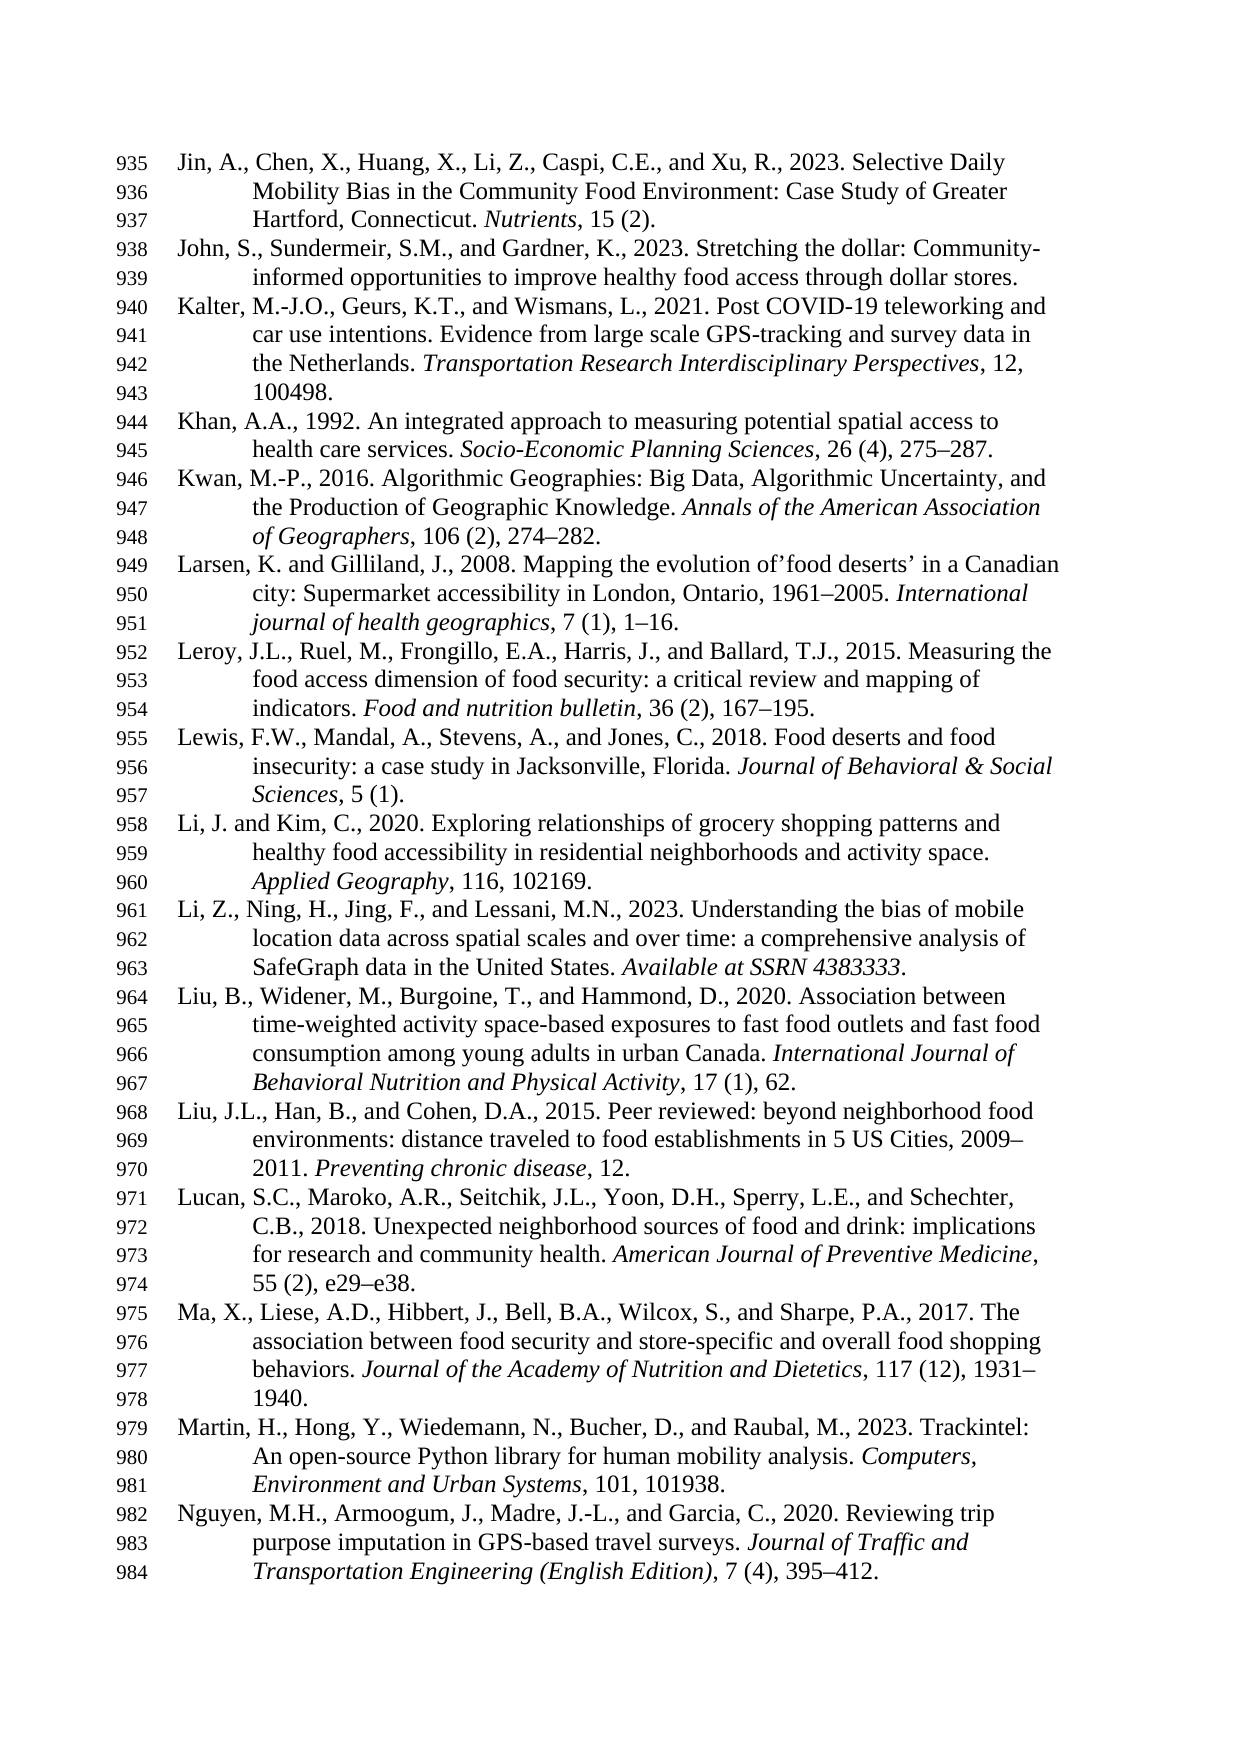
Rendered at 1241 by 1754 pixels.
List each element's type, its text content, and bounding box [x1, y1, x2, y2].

text Larsen, K. and Gilliland, J., 2008. Mapping the evolution of’food deserts’ in a Canadian city: Supermarket accessibility in London, Ontario, 1961–2005. International journal of health geographics, 7 (1), 1–16. [177, 549, 1063, 636]
text Martin, H., Hong, Y., Wiedemann, N., Bucher, D., and Raubal, M., 2023. Trackintel: An open-source Python library for human mobility analysis. Computers, Environment and Urban Systems, 101, 101938. [177, 1412, 1063, 1498]
text Khan, A.A., 1992. An integrated approach to measuring potential spatial access to health care services. Socio-Economic Planning Sciences, 26 (4), 275–287. [177, 406, 1063, 463]
text John, S., Sundermeir, S.M., and Gardner, K., 2023. Stretching the dollar: Community-informed opportunities to improve healthy food access through dollar stores. [177, 233, 1063, 291]
text Li, Z., Ning, H., Jing, F., and Lessani, M.N., 2023. Understanding the bias of mobile location data across spatial scales and over time: a comprehensive analysis of SafeGraph data in the United States. Available at SSRN 4383333. [177, 894, 1063, 981]
text Liu, B., Widener, M., Burgoine, T., and Hammond, D., 2020. Association between time-weighted activity space-based exposures to fast food outlets and fast food consumption among young adults in urban Canada. International Journal of Behavioral Nutrition and Physical Activity, 17 (1), 62. [177, 981, 1063, 1096]
text Liu, J.L., Han, B., and Cohen, D.A., 2015. Peer reviewed: beyond neighborhood food environments: distance traveled to food establishments in 5 US Cities, 2009–2011. Preventing chronic disease, 12. [177, 1096, 1063, 1182]
text Kwan, M.-P., 2016. Algorithmic Geographies: Big Data, Algorithmic Uncertainty, and the Production of Geographic Knowledge. Annals of the American Association of Geographers, 106 (2), 274–282. [177, 463, 1063, 549]
text Nguyen, M.H., Armoogum, J., Madre, J.-L., and Garcia, C., 2020. Reviewing trip purpose imputation in GPS-based travel surveys. Journal of Traffic and Transportation Engineering (English Edition), 7 (4), 395–412. [177, 1498, 1063, 1584]
text Kalter, M.-J.O., Geurs, K.T., and Wismans, L., 2021. Post COVID-19 teleworking and car use intentions. Evidence from large scale GPS-tracking and survey data in the Netherlands. Transportation Research Interdisciplinary Perspectives, 12, 100498. [177, 291, 1063, 406]
text Ma, X., Liese, A.D., Hibbert, J., Bell, B.A., Wilcox, S., and Sharpe, P.A., 2017. The association between food security and store-specific and overall food shopping behaviors. Journal of the Academy of Nutrition and Dietetics, 117 (12), 1931–1940. [177, 1297, 1063, 1412]
text Jin, A., Chen, X., Huang, X., Li, Z., Caspi, C.E., and Xu, R., 2023. Selective Daily Mobility Bias in the Community Food Environment: Case Study of Greater Hartford, Connecticut. Nutrients, 15 (2). [177, 147, 1063, 233]
text Lucan, S.C., Maroko, A.R., Seitchik, J.L., Yoon, D.H., Sperry, L.E., and Schechter, C.B., 2018. Unexpected neighborhood sources of food and drink: implications for research and community health. American Journal of Preventive Medicine, 55 (2), e29–e38. [177, 1182, 1063, 1297]
text Leroy, J.L., Ruel, M., Frongillo, E.A., Harris, J., and Ballard, T.J., 2015. Measuring the food access dimension of food security: a critical review and mapping of indicators. Food and nutrition bulletin, 36 (2), 167–195. [177, 636, 1063, 722]
text Lewis, F.W., Mandal, A., Stevens, A., and Jones, C., 2018. Food deserts and food insecurity: a case study in Jacksonville, Florida. Journal of Behavioral & Social Sciences, 5 (1). [177, 722, 1063, 808]
text Li, J. and Kim, C., 2020. Exploring relationships of grocery shopping patterns and healthy food accessibility in residential neighborhoods and activity space. Applied Geography, 116, 102169. [177, 808, 1063, 894]
